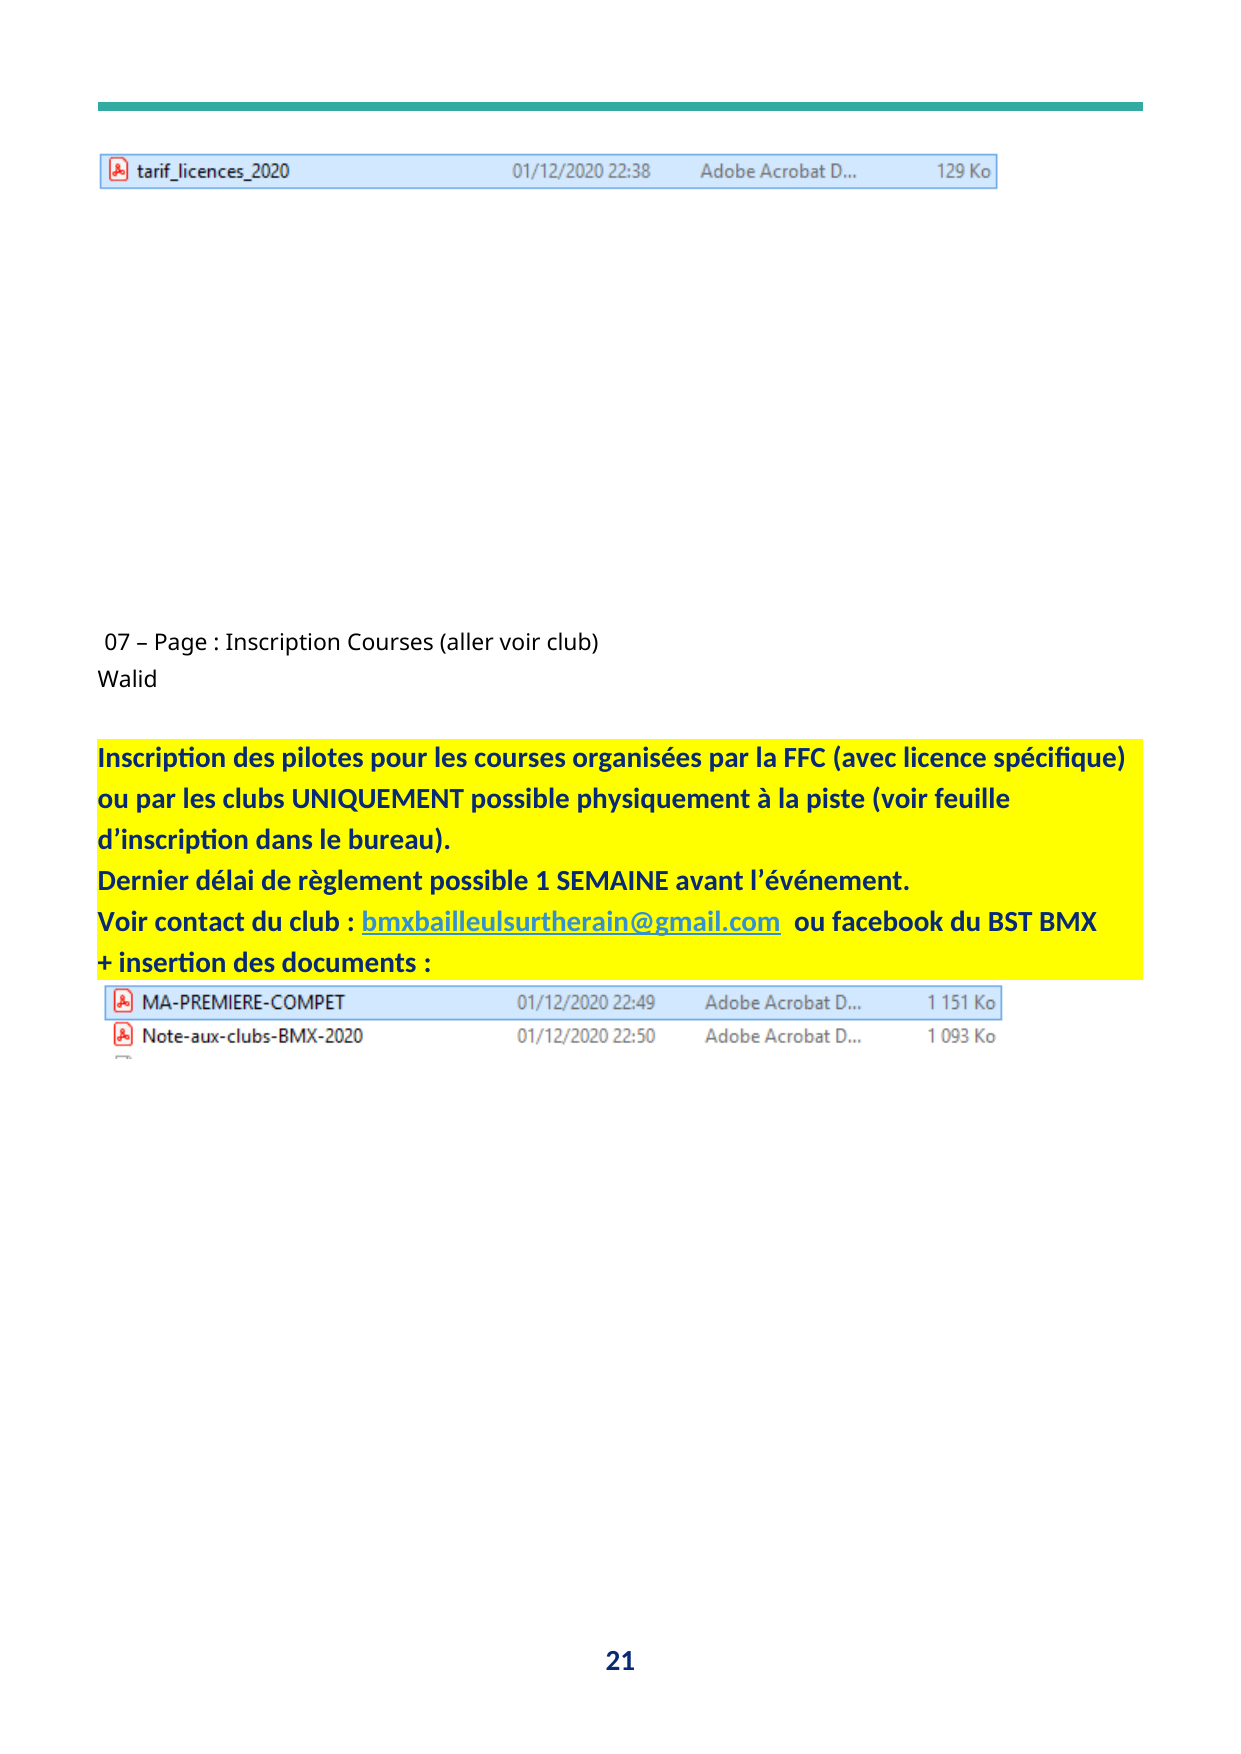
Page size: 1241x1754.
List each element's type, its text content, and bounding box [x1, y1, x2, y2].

picture [97, 985, 1029, 1059]
text Dernier délai de règlement possible 1 SEMAINE avant l’événement. [97, 862, 1143, 898]
picture [97, 151, 1029, 202]
text Voir contact du club : bmxbailleulsurtherain@gmail.com ou facebook du BST BMX [97, 903, 1143, 939]
text + insertion des documents : [97, 944, 1143, 980]
text 07 – Page : Inscription Courses (aller voir club) [97, 626, 1143, 657]
text Inscription des pilotes pour les courses organisées par la FFC (avec licence spécifique) ou par les clubs UNIQUEMENT possible physiquement à la piste (voir feuille d’inscription dans le bureau). [97, 739, 1143, 857]
text Walid [97, 662, 1143, 694]
